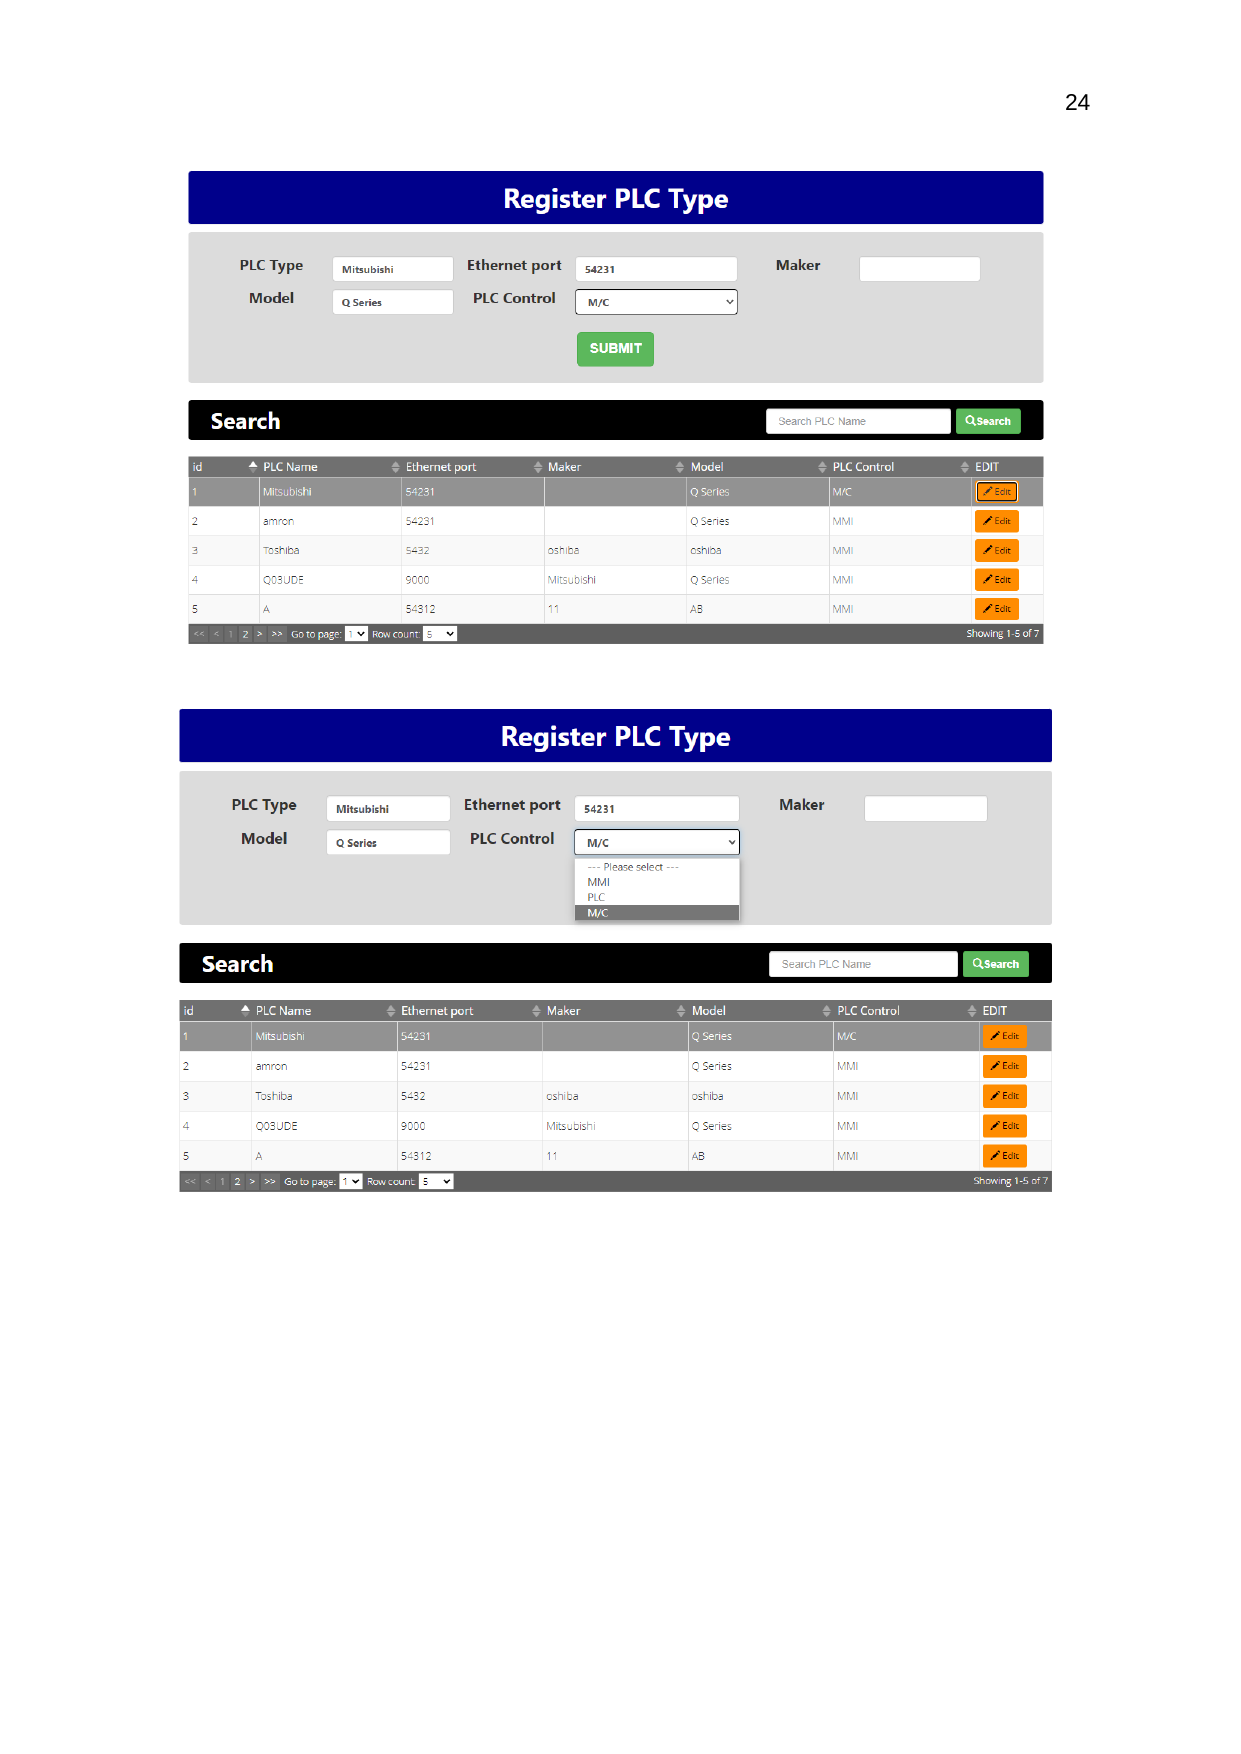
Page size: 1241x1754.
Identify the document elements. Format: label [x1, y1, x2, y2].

picture [150, 150, 1091, 683]
picture [150, 686, 1091, 1230]
